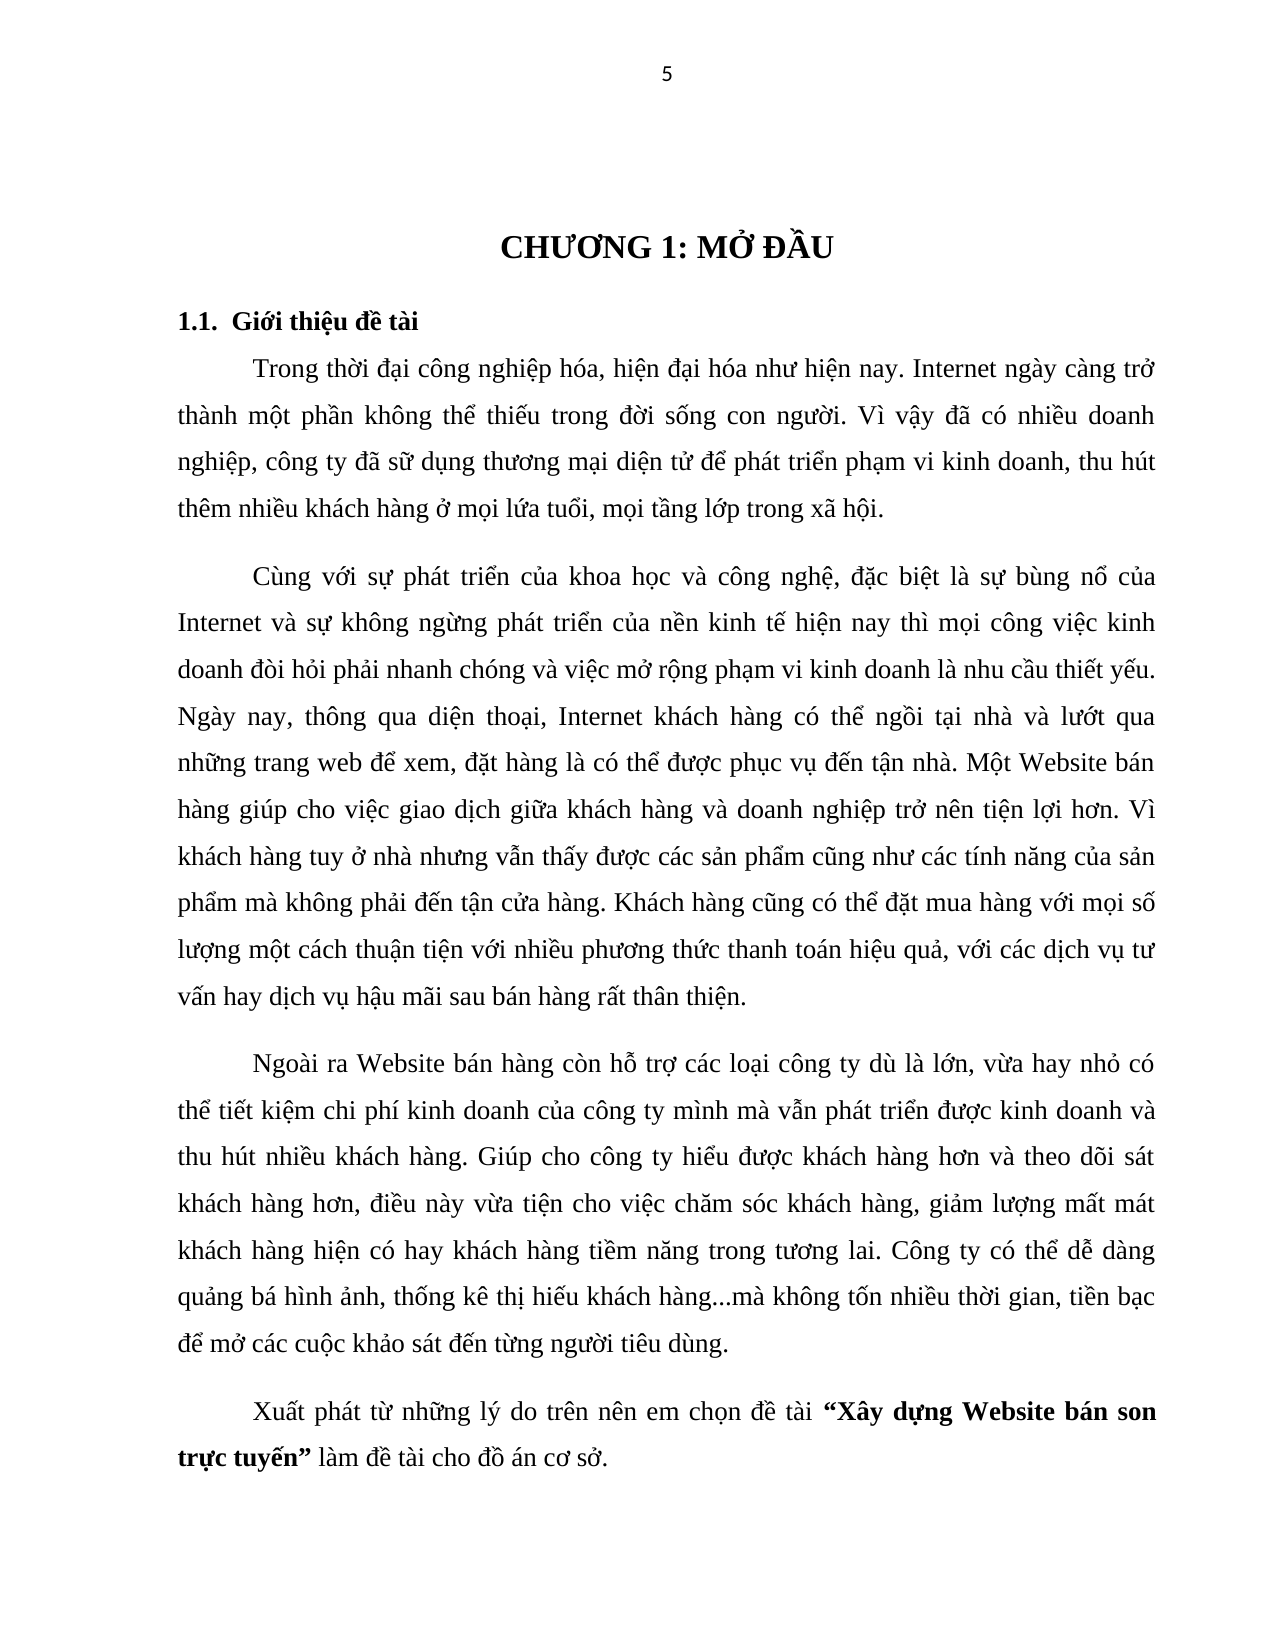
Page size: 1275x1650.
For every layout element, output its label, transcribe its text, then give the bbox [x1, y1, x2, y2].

text Trong thời đại công nghiệp hóa, hiện đại hóa như hiện nay. Internet ngày càng trở thành một phần không thể thiếu trong đời sống con người. Vì vậy đã có nhiều doanh nghiệp, công ty đã sữ dụng thương mại diện tử để phát triển phạm vi kinh doanh, thu hút thêm nhiều khách hàng ở mọi lứa tuổi, mọi tầng lớp trong xã hội. [177, 352, 1157, 523]
subtitle 1.1. Giới thiệu đề tài [177, 306, 1157, 337]
text Cùng với sự phát triển của khoa học và công nghệ, đặc biệt là sự bùng nổ của Internet và sự không ngừng phát triển của nền kinh tế hiện nay thì mọi công việc kinh doanh đòi hỏi phải nhanh chóng và việc mở rộng phạm vi kinh doanh là nhu cầu thiết yếu. Ngày nay, thông qua diện thoại, Internet khách hàng có thể ngồi tại nhà và lướt qua những trang web để xem, đặt hàng là có thể được phục vụ đến tận nhà. Một Website bán hàng giúp cho việc giao dịch giữa khách hàng và doanh nghiệp trở nên tiện lợi hơn. Vì khách hàng tuy ở nhà nhưng vẫn thấy được các sản phẩm cũng như các tính năng của sản phẩm mà không phải đến tận cửa hàng. Khách hàng cũng có thể đặt mua hàng với mọi số lượng một cách thuận tiện với nhiều phương thức thanh toán hiệu quả, với các dịch vụ tư vấn hay dịch vụ hậu mãi sau bán hàng rất thân thiện. [177, 560, 1157, 1011]
subtitle CHƯƠNG 1: MỞ ĐẦU [177, 227, 1157, 266]
text Ngoài ra Website bán hàng còn hỗ trợ các loại công ty dù là lớn, vừa hay nhỏ có thể tiết kiệm chi phí kinh doanh của công ty mình mà vẫn phát triển được kinh doanh và thu hút nhiều khách hàng. Giúp cho công ty hiểu được khách hàng hơn và theo dõi sát khách hàng hơn, điều này vừa tiện cho việc chăm sóc khách hàng, giảm lượng mất mát khách hàng hiện có hay khách hàng tiềm năng trong tương lai. Công ty có thể dễ dàng quảng bá hình ảnh, thống kê thị hiếu khách hàng...mà không tốn nhiều thời gian, tiền bạc để mở các cuộc khảo sát đến từng người tiêu dùng. [177, 1047, 1157, 1358]
text Xuất phát từ những lý do trên nên em chọn đề tài “Xây dựng Website bán son trực tuyến” làm đề tài cho đồ án cơ sở. [177, 1395, 1157, 1472]
